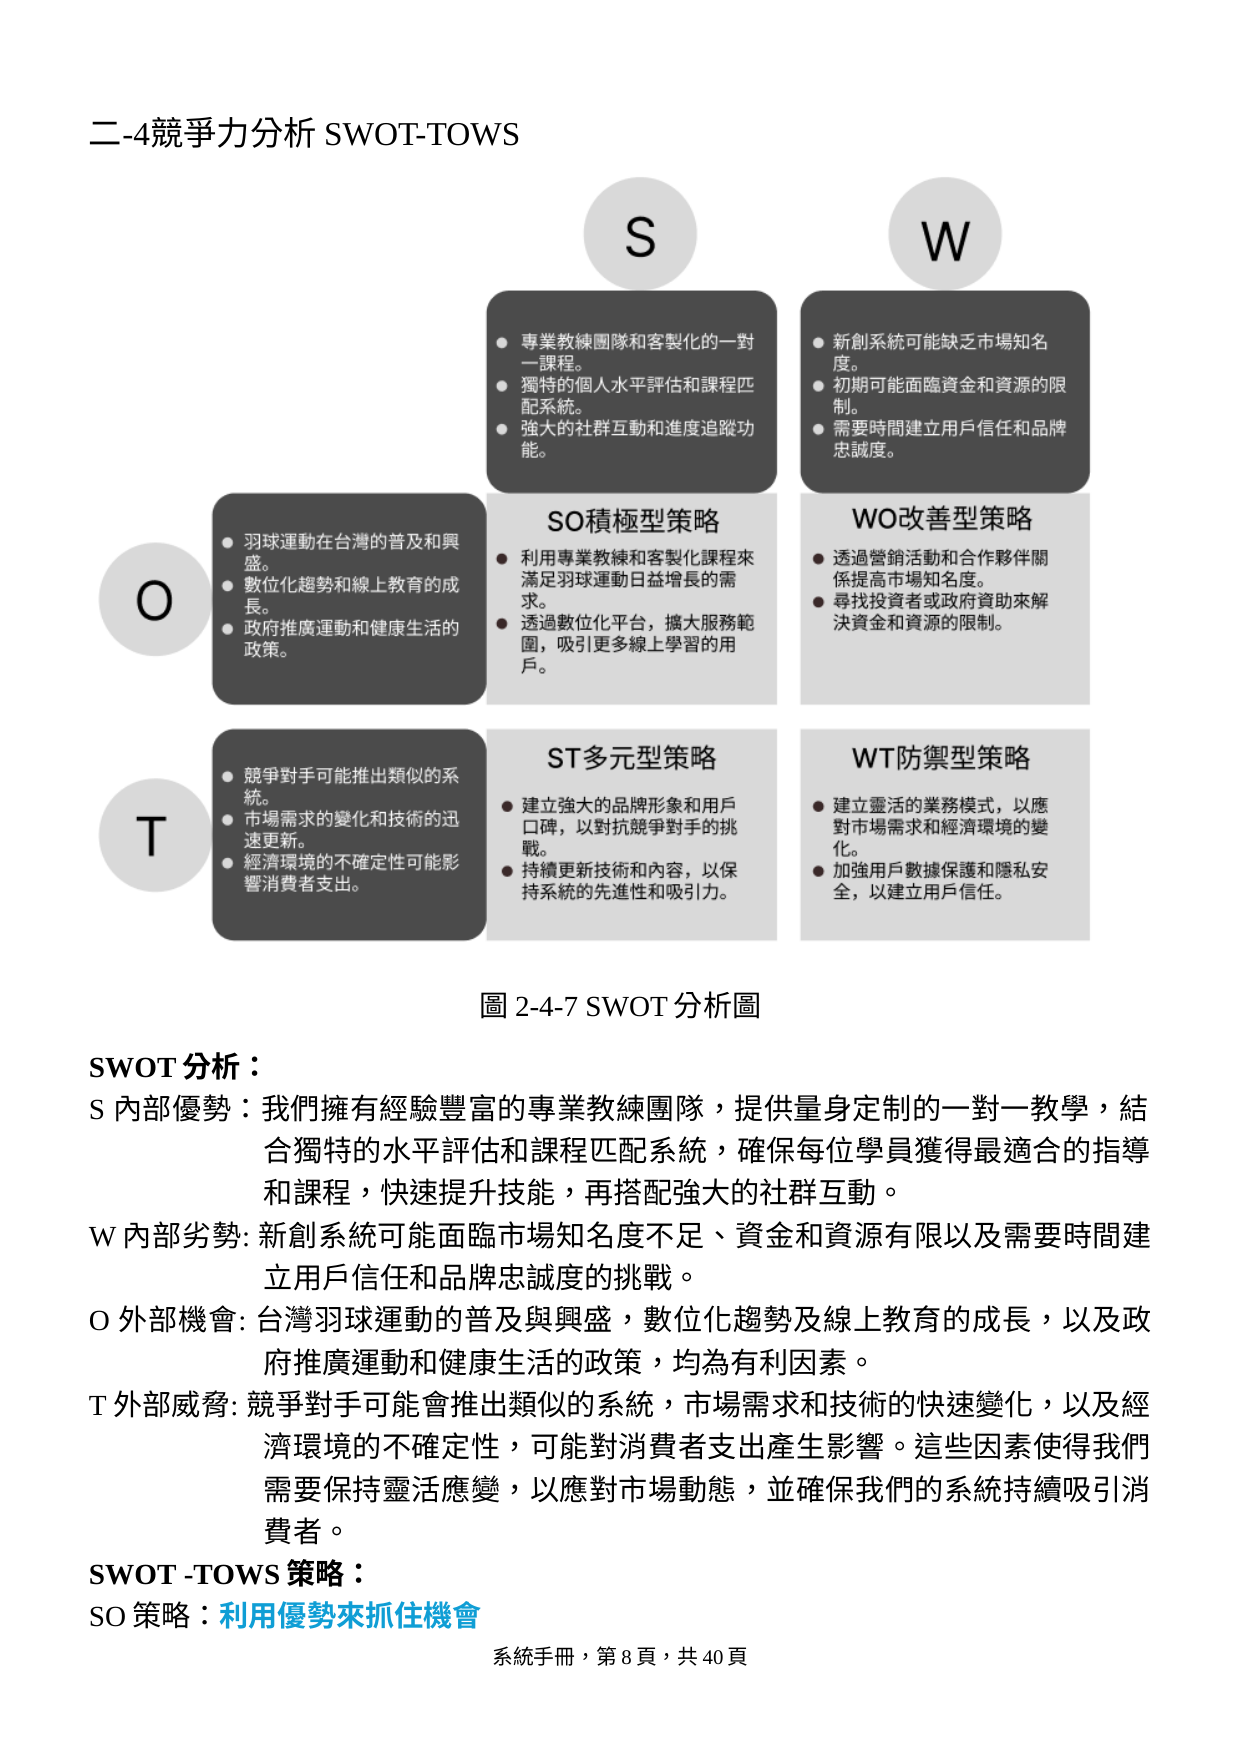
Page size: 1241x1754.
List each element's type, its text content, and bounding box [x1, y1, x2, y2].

text W內部: 新創系統可能面臨市場知名度不足、資金和資源有限以及需要時間建立用戶信任和品牌忠誠度的挑戰。 [89, 1212, 1152, 1297]
picture [88, 170, 1098, 947]
text O 外部: 台灣羽球運動的普及與興盛，數位化趨勢及線上教育的成長，以及政府推廣運動和健康生活的政策，均為有利因素。 [89, 1297, 1152, 1382]
text T 外部: 競爭對手可能會推出類似的系統，市場需求和技術的快速變化，以及經濟環境的不確定性，可能對消費者支出產生影響。這些因素使得我們需要保持靈活應變，以應對市場動態，並確保我們的系統持續吸引消費者。 [89, 1382, 1152, 1551]
text S 內部：我們擁有經驗豐富的專業教練團隊，提供量身定制的一對一教學，結合獨特的水平評估和課程匹配系統，確保每位學員獲得最適合的指導和課程，快速提升技能，再搭配 [89, 1086, 1152, 1212]
text SWOT - [89, 1551, 1152, 1593]
